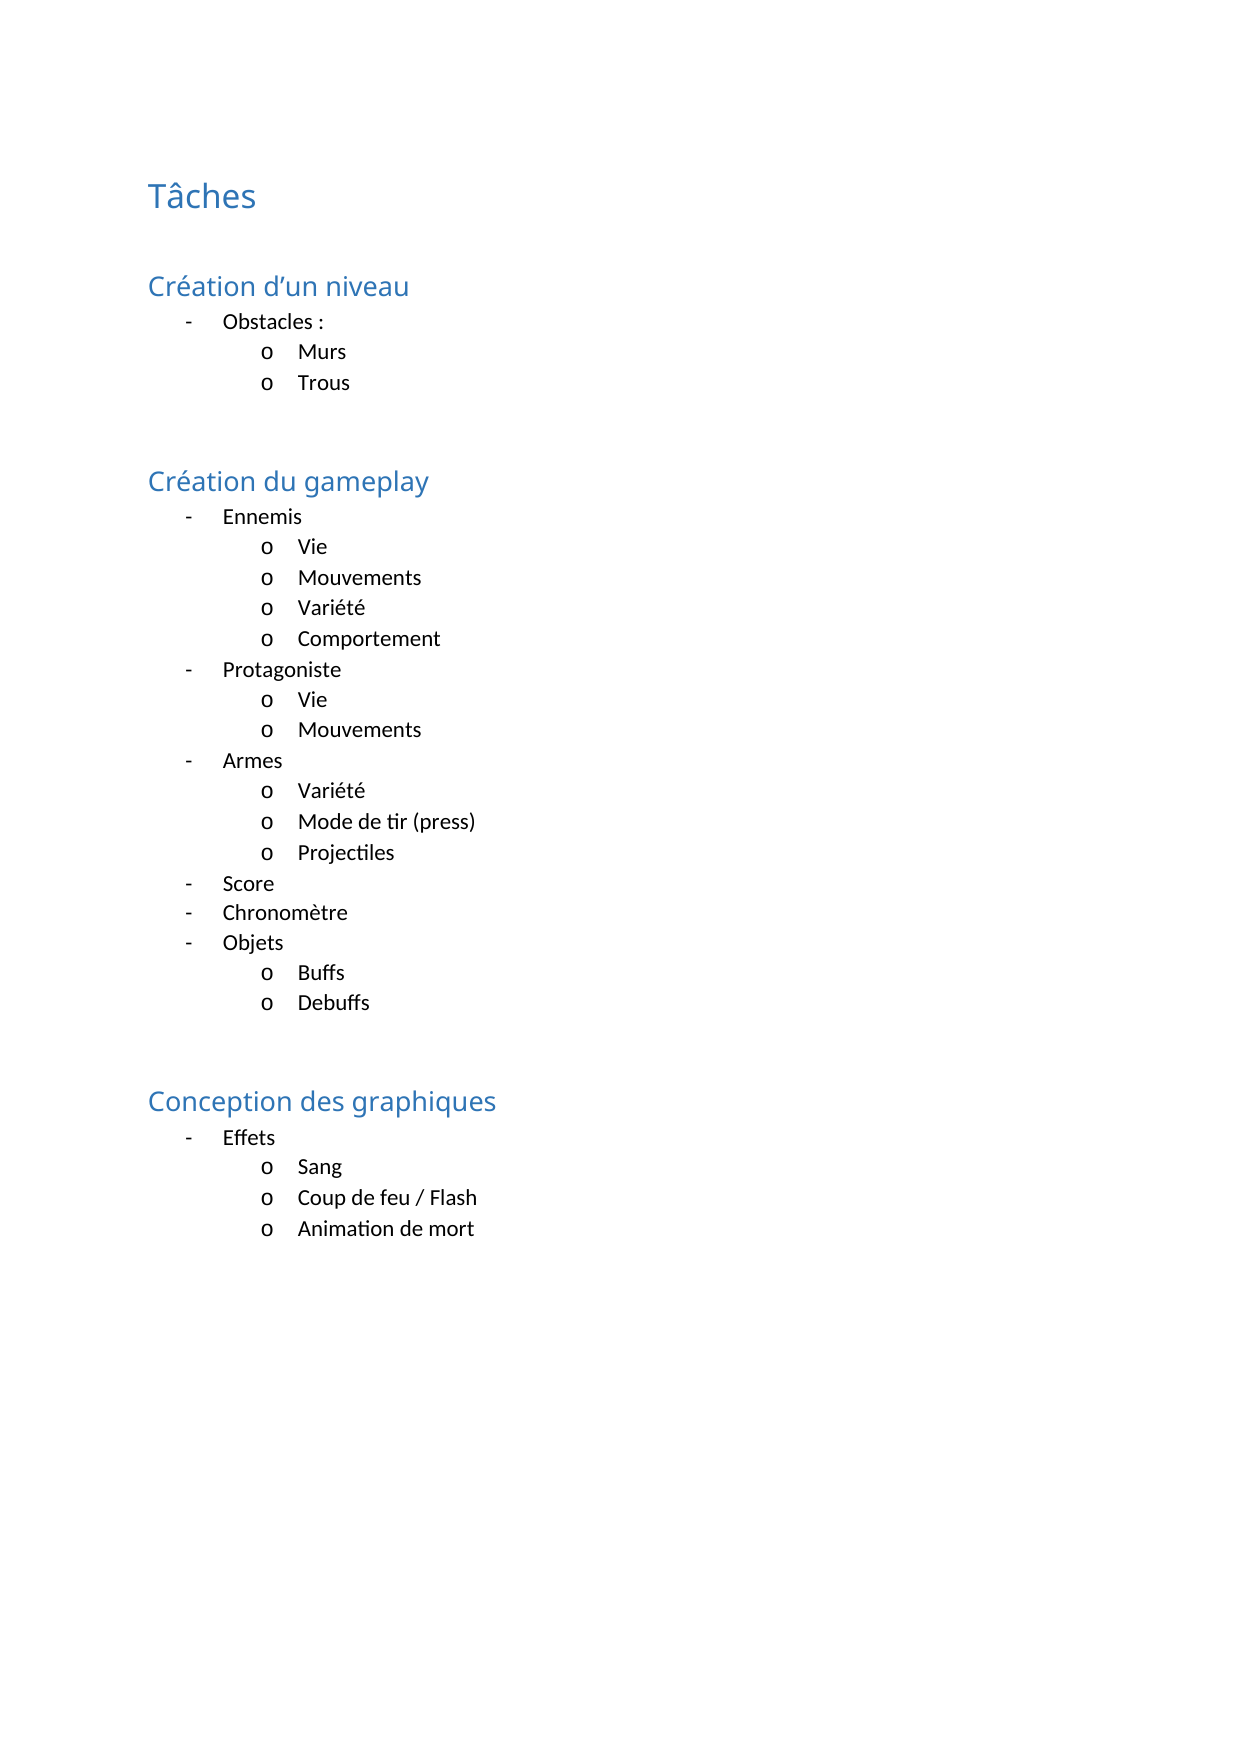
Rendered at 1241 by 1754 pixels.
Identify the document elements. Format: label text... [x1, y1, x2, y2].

subtitle Conception des graphiques [148, 1083, 1093, 1120]
list Mode de tir (press) [260, 807, 1093, 836]
list Variété [260, 593, 1093, 623]
list Armes [185, 746, 1093, 774]
list Animation de mort [260, 1214, 1093, 1243]
list Effets [185, 1123, 1093, 1151]
list Buffs [260, 958, 1093, 987]
list Murs [260, 337, 1093, 366]
list Ennemis [185, 502, 1093, 530]
list Vie [260, 685, 1093, 714]
list Sang [260, 1152, 1093, 1182]
list Chronomètre [185, 898, 1093, 926]
list Trous [260, 368, 1093, 397]
list Projectiles [260, 838, 1093, 867]
list Score [185, 869, 1093, 897]
list Debuffs [260, 988, 1093, 1018]
list Objets [185, 928, 1093, 956]
list Vie [260, 532, 1093, 561]
list Protagoniste [185, 655, 1093, 683]
subtitle Tâches [148, 173, 1093, 218]
list Coup de feu / Flash [260, 1183, 1093, 1212]
subtitle Création d’un niveau [148, 268, 1093, 304]
subtitle Création du gameplay [148, 462, 1093, 499]
list Comportement [260, 624, 1093, 653]
list Mouvements [260, 563, 1093, 592]
list Variété [260, 776, 1093, 805]
list Obstacles : [185, 307, 1093, 335]
list Mouvements [260, 716, 1093, 745]
